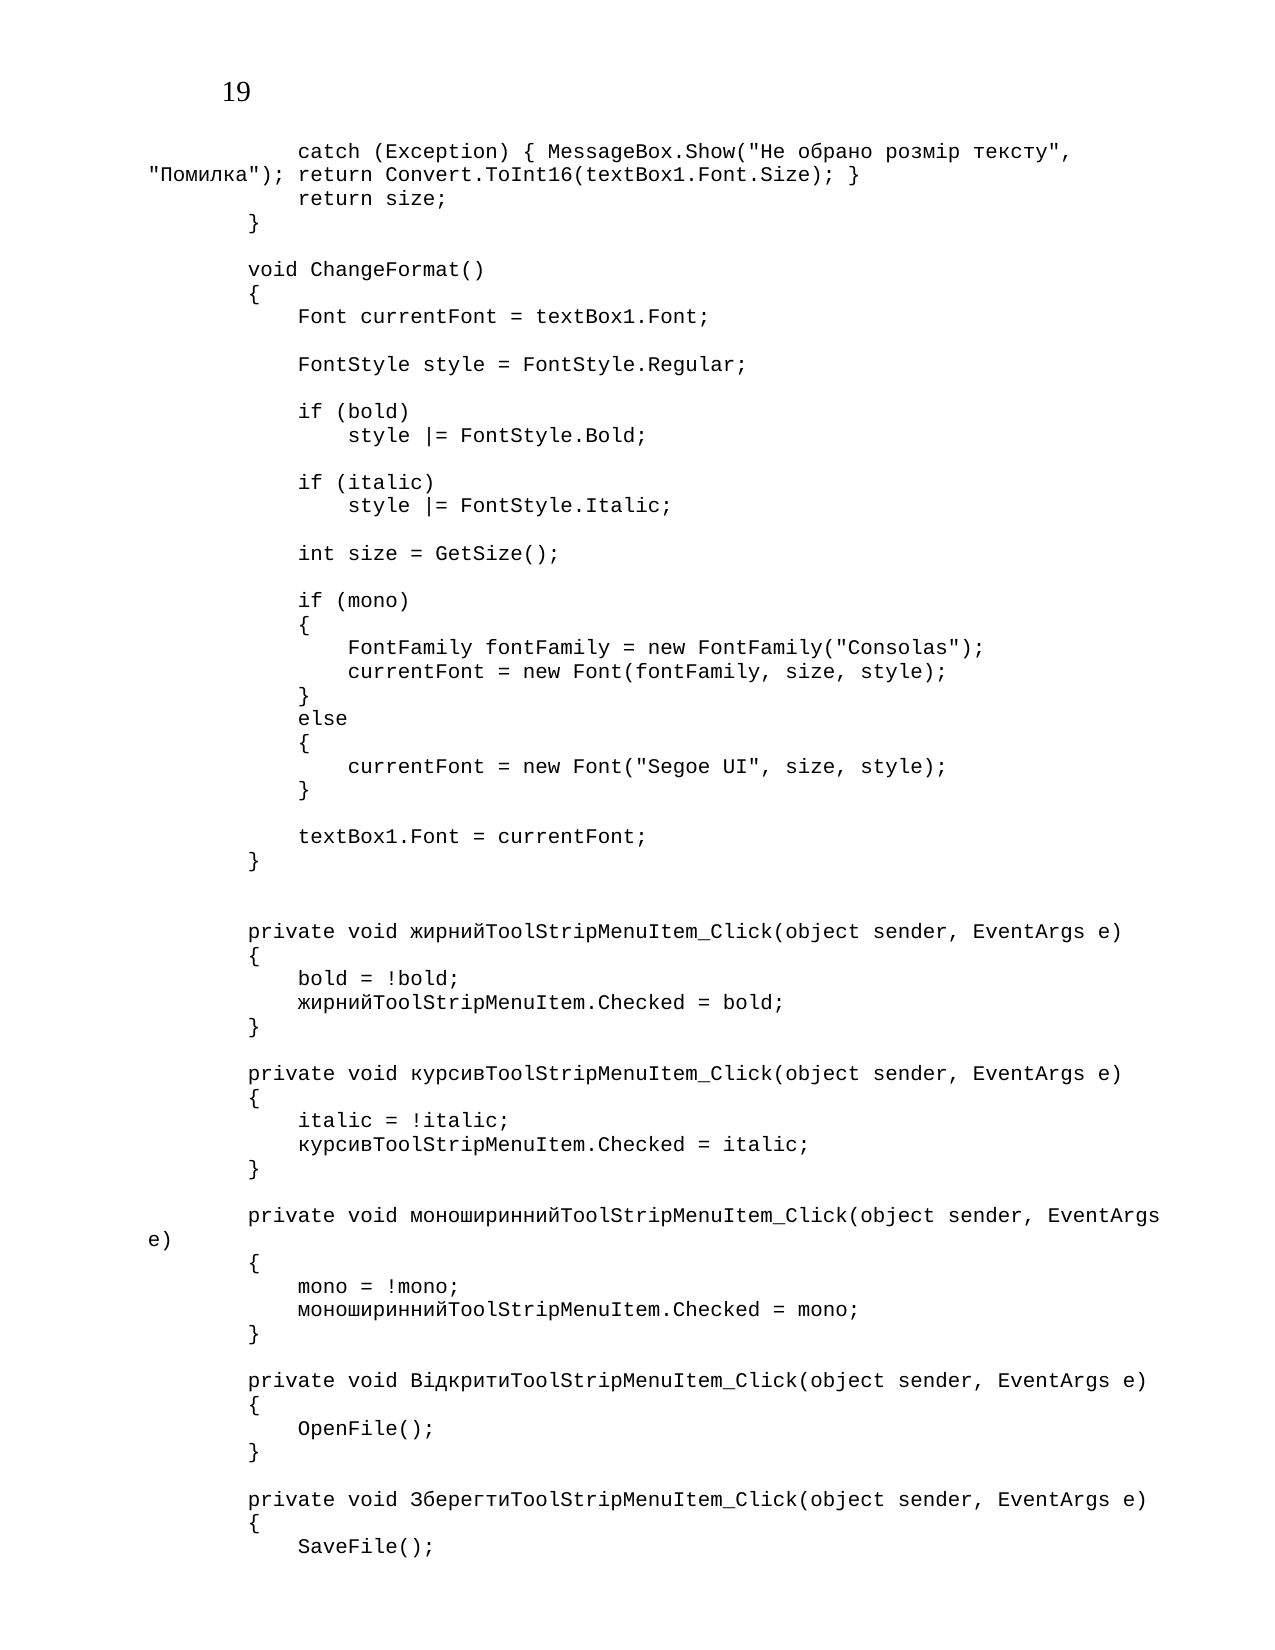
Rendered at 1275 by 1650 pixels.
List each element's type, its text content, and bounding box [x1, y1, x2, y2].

text private void моношириннийToolStripMenuItem_Click(object sender, EventArgs e) [148, 1205, 1186, 1252]
text private void жирнийToolStripMenuItem_Click(object sender, EventArgs e) [148, 921, 1186, 945]
text return size; [148, 188, 1186, 212]
text } [148, 685, 1186, 708]
text моношириннийToolStripMenuItem.Checked = mono; [148, 1299, 1186, 1323]
text OpenFile(); [148, 1418, 1186, 1441]
text } [148, 1158, 1186, 1181]
text if (bold) [148, 401, 1186, 424]
text { [148, 1394, 1186, 1418]
text } [148, 850, 1186, 874]
text FontStyle style = FontStyle.Regular; [148, 354, 1186, 377]
text курсивToolStripMenuItem.Checked = italic; [148, 1134, 1186, 1158]
text жирнийToolStripMenuItem.Checked = bold; [148, 992, 1186, 1016]
text catch (Exception) { MessageBox.Show("Не обрано розмір тексту", "Помилка"); return Convert.ToInt16(textBox1.Font.Size); } [148, 141, 1186, 188]
text { [148, 945, 1186, 968]
text { [148, 1512, 1186, 1536]
text private void ЗберегтиToolStripMenuItem_Click(object sender, EventArgs e) [148, 1489, 1186, 1512]
text else [148, 708, 1186, 732]
text } [148, 1016, 1186, 1039]
text { [148, 283, 1186, 306]
text } [148, 1323, 1186, 1347]
text style |= FontStyle.Italic; [148, 496, 1186, 519]
text if (mono) [148, 590, 1186, 614]
text { [148, 1252, 1186, 1276]
text { [148, 732, 1186, 756]
text if (italic) [148, 472, 1186, 496]
text mono = !mono; [148, 1276, 1186, 1299]
text void ChangeFormat() [148, 259, 1186, 283]
text private void курсивToolStripMenuItem_Click(object sender, EventArgs e) [148, 1063, 1186, 1087]
text currentFont = new Font(fontFamily, size, style); [148, 661, 1186, 685]
text } [148, 1441, 1186, 1465]
text { [148, 614, 1186, 637]
text { [148, 1087, 1186, 1110]
text textBox1.Font = currentFont; [148, 827, 1186, 850]
text SaveFile(); [148, 1536, 1186, 1559]
text style |= FontStyle.Bold; [148, 424, 1186, 448]
text italic = !italic; [148, 1110, 1186, 1134]
text } [148, 779, 1186, 803]
text FontFamily fontFamily = new FontFamily("Consolas"); [148, 637, 1186, 661]
text } [148, 212, 1186, 235]
text private void ВідкритиToolStripMenuItem_Click(object sender, EventArgs e) [148, 1370, 1186, 1394]
text Font currentFont = textBox1.Font; [148, 306, 1186, 330]
text int size = GetSize(); [148, 543, 1186, 566]
text currentFont = new Font("Segoe UI", size, style); [148, 756, 1186, 779]
text bold = !bold; [148, 968, 1186, 992]
